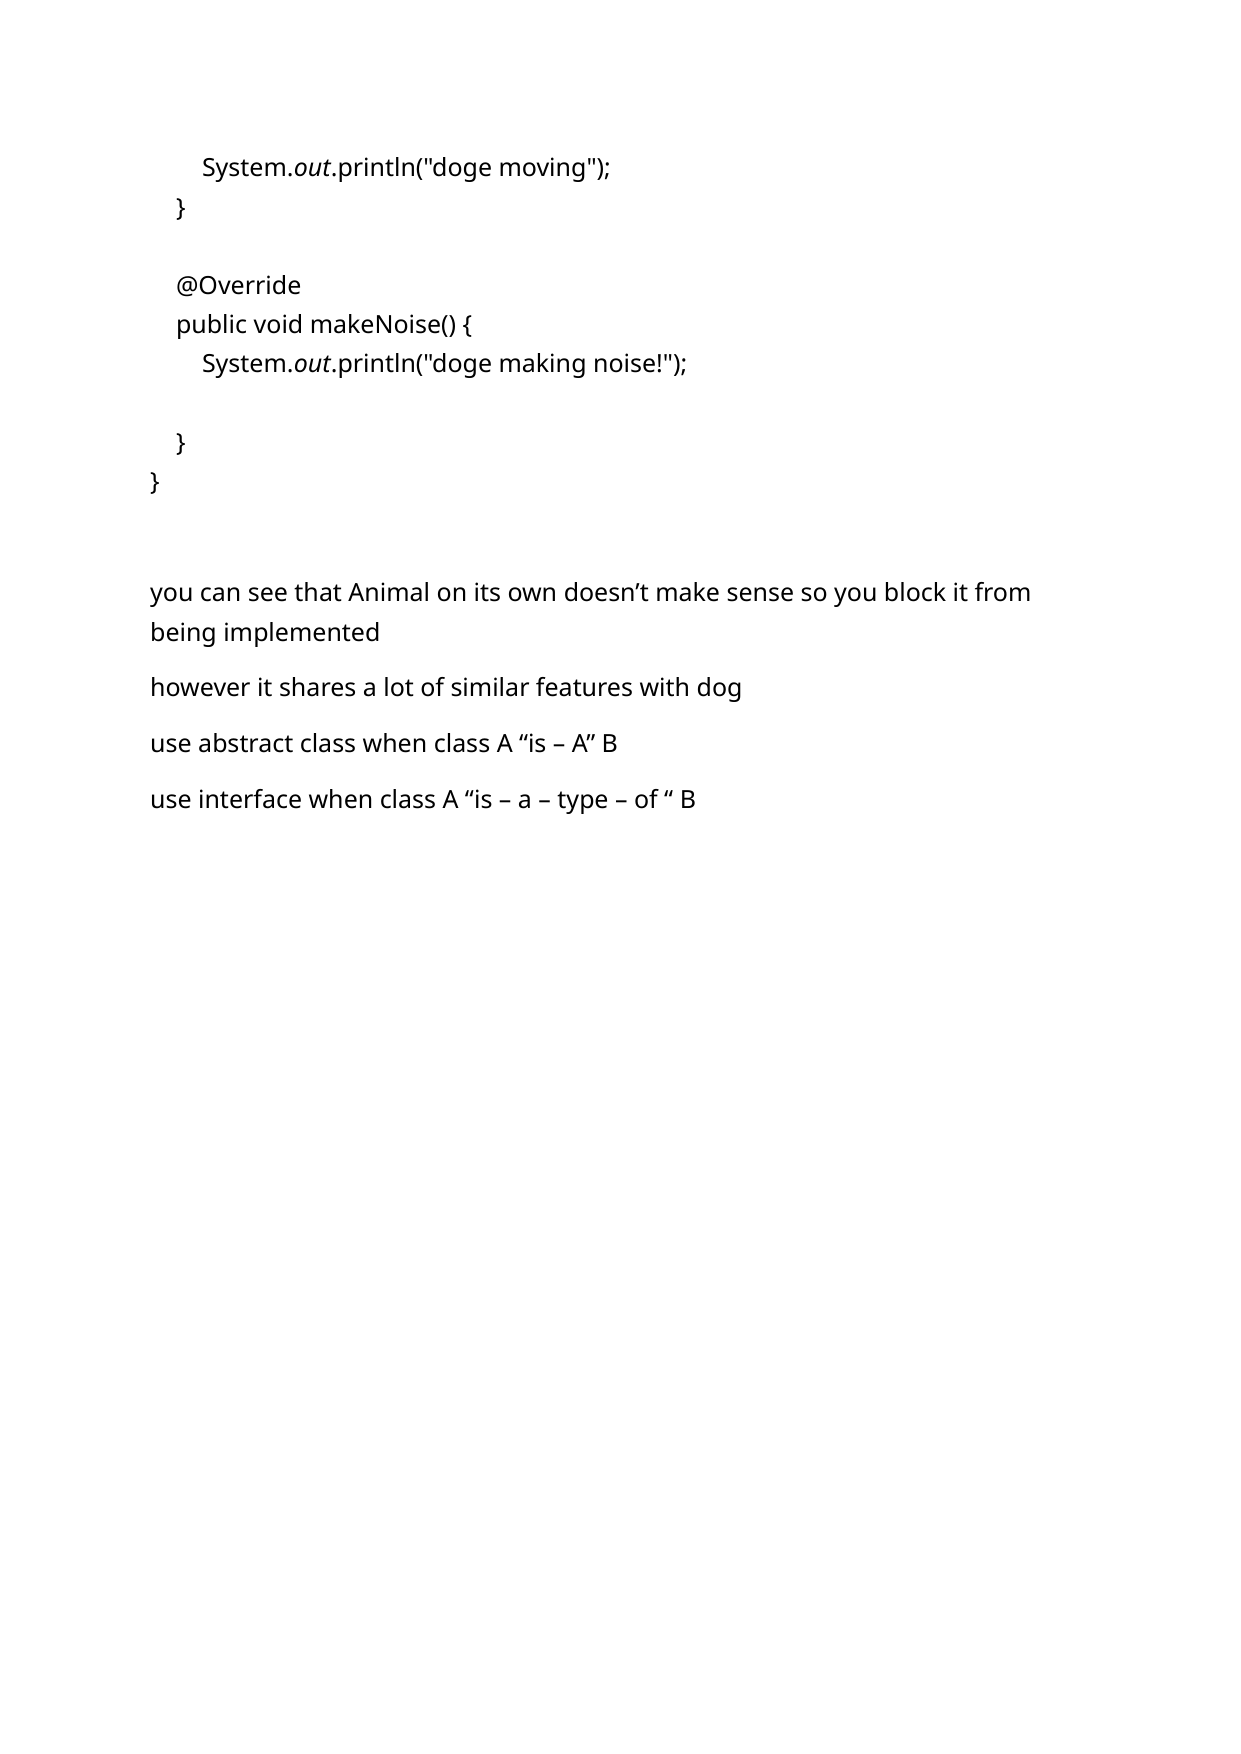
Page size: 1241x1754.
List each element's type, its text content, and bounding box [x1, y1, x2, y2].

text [150, 150, 1090, 497]
text you can see that Animal on its own doesn’t make sense so you block it from being implemented [150, 575, 1090, 648]
text use interface when class A “is – a – type – of “ B [150, 782, 1090, 816]
text use abstract class when class A “is – A” B [150, 726, 1090, 760]
text however it shares a lot of similar features with dog [150, 670, 1090, 704]
